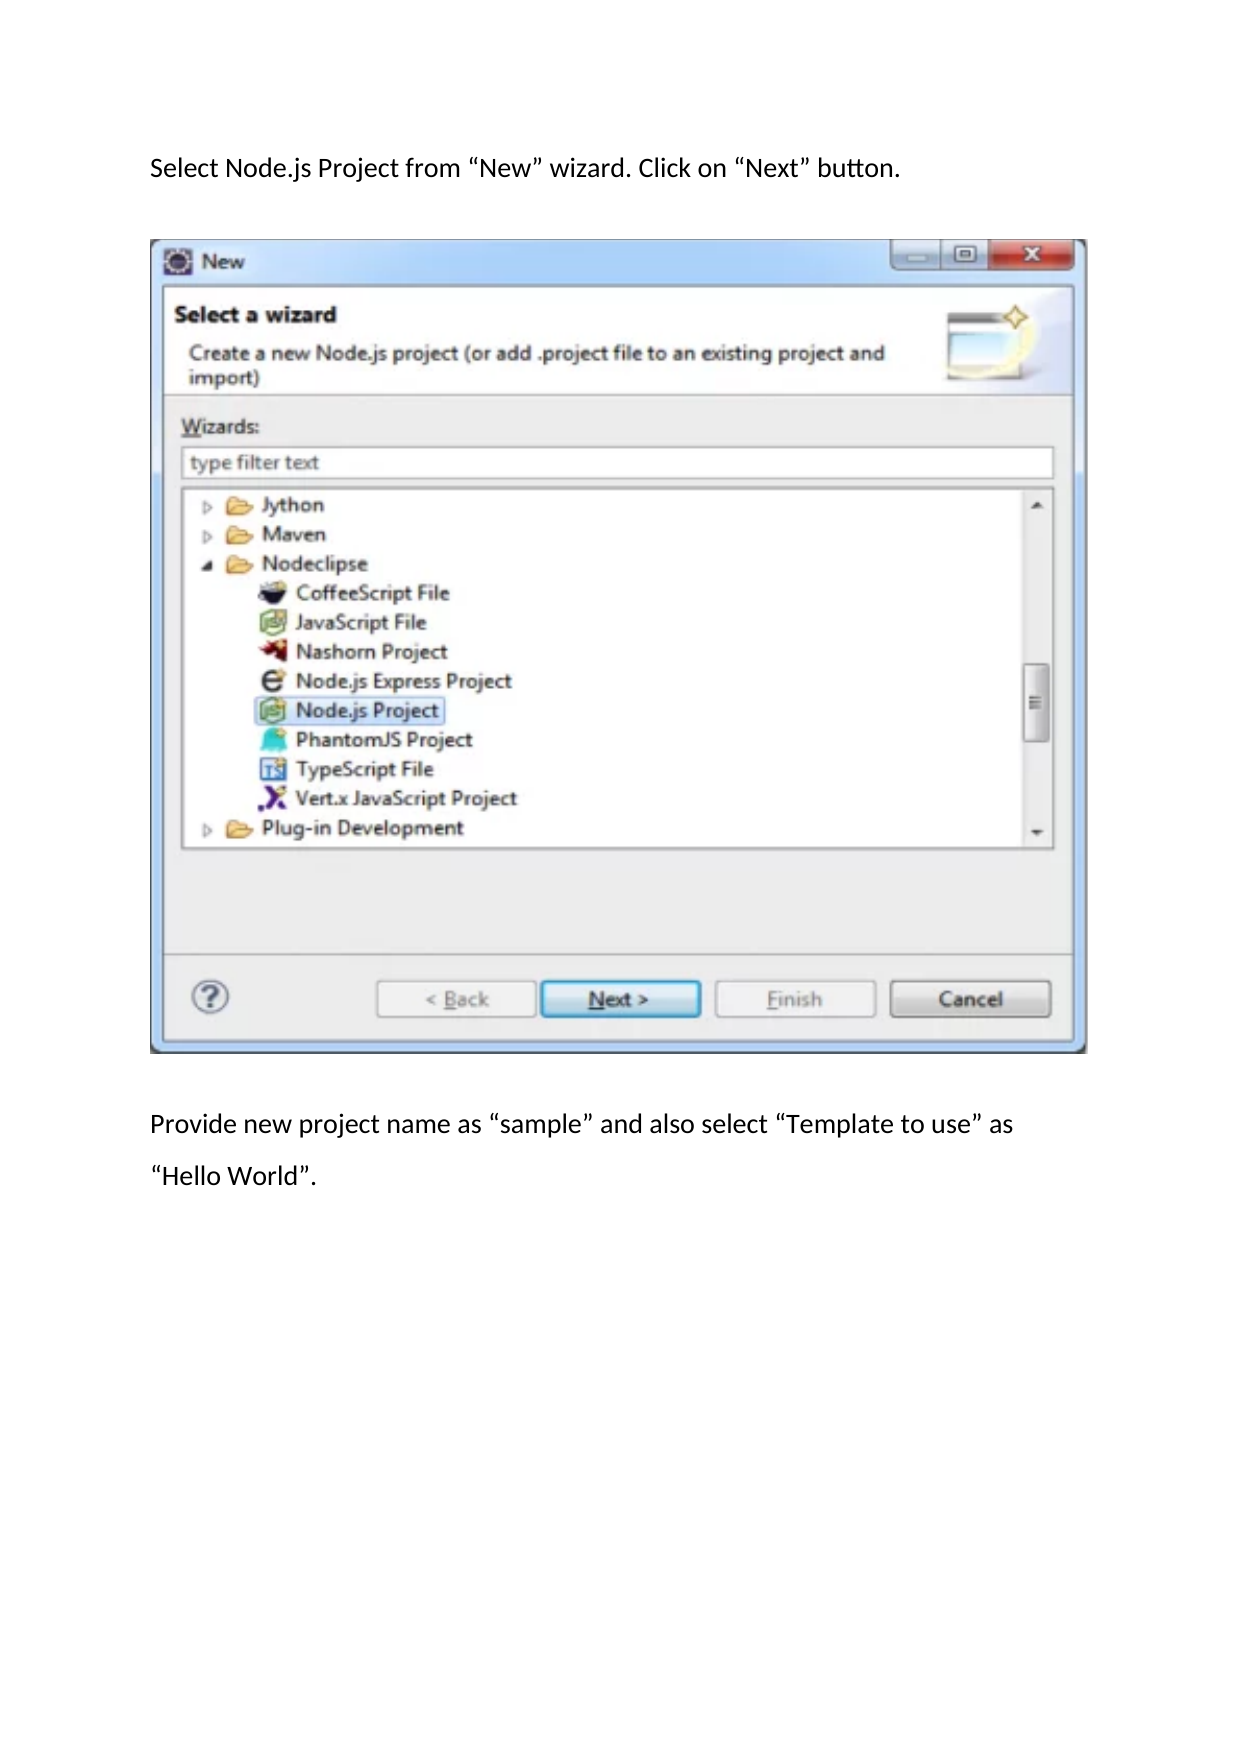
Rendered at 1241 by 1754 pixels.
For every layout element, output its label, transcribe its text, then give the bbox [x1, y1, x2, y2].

text Provide new project name as “sample” and also select “Template to use” as “Hello World”. [150, 1106, 1090, 1192]
picture [150, 239, 1088, 1054]
text Select Node.js Project from “New” wizard. Click on “Next” button. [150, 150, 1090, 184]
